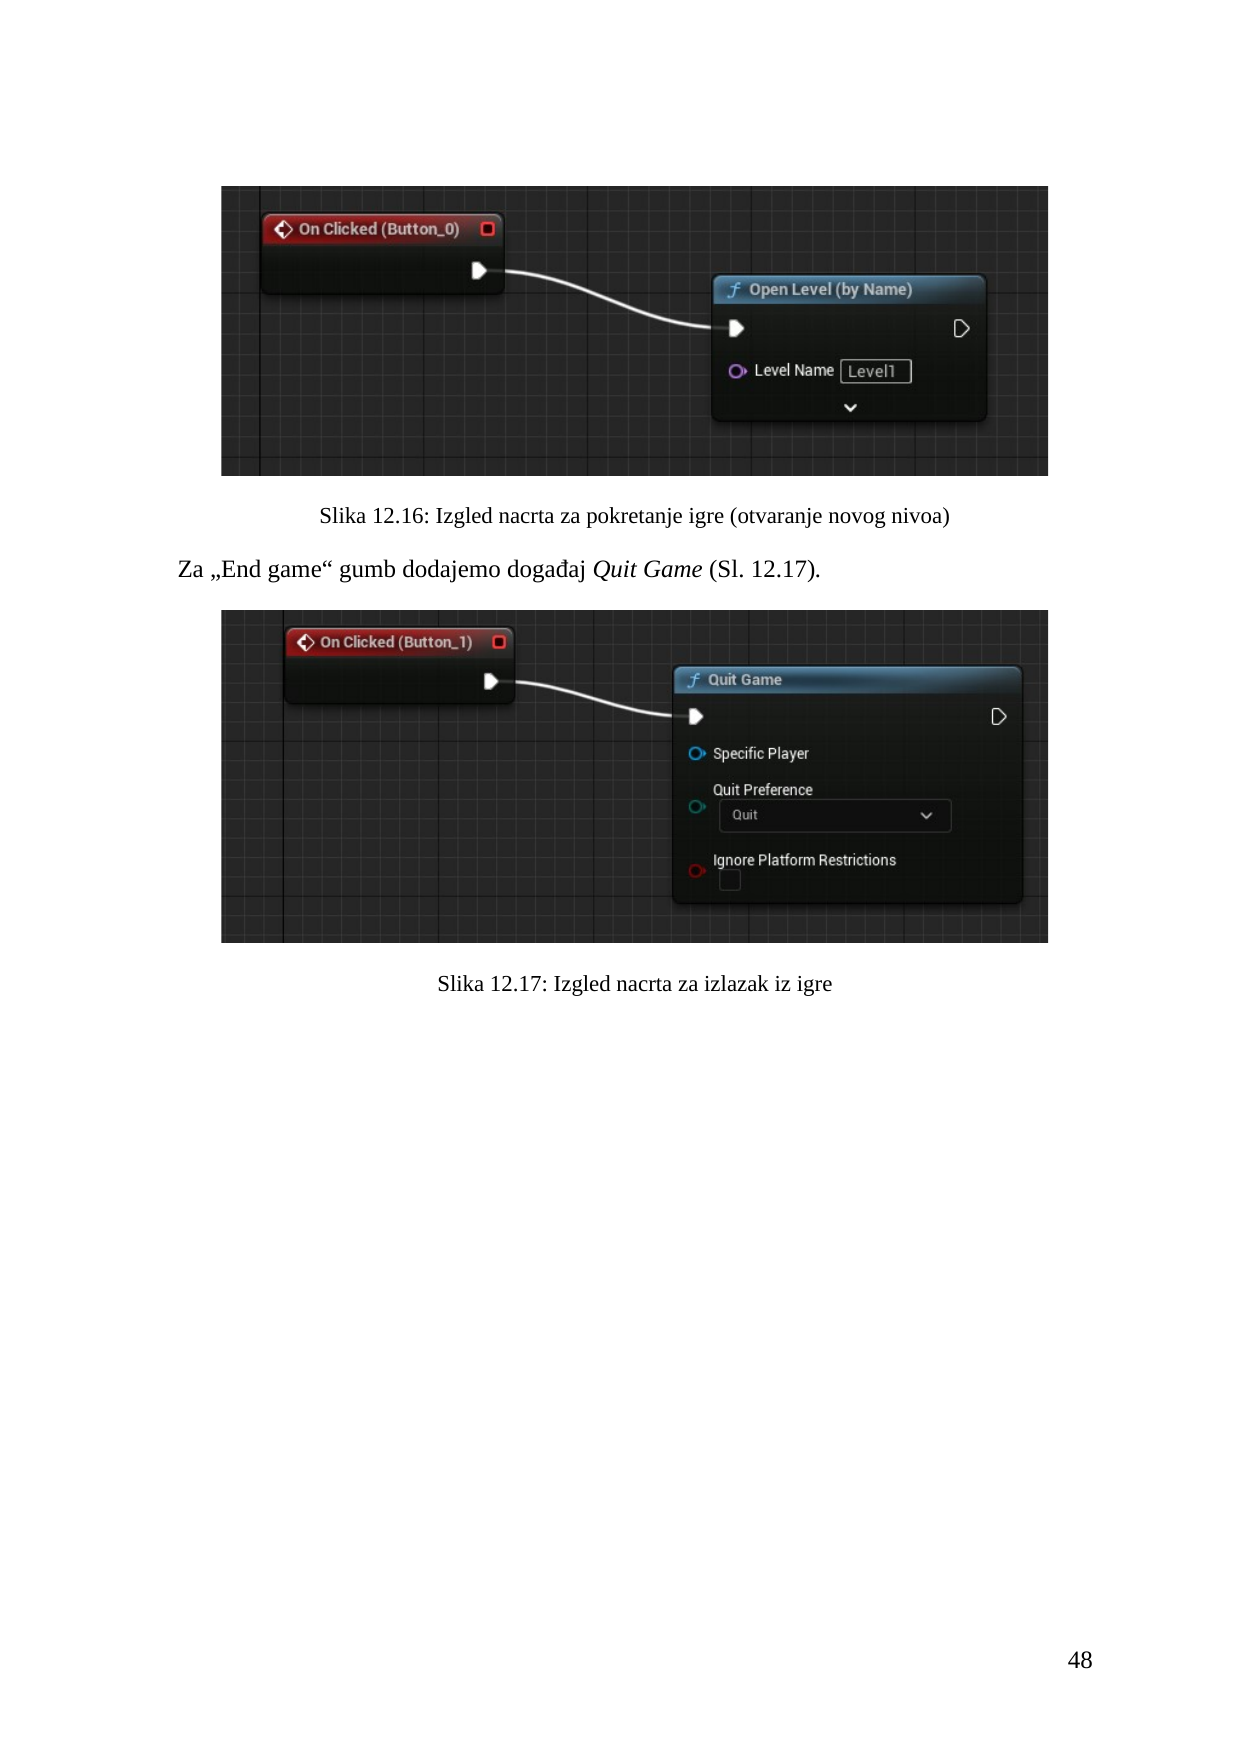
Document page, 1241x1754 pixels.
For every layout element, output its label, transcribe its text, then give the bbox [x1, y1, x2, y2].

text Za „End game“ gumb dodajemo događaj Quit Game (Sl. 12.17). [177, 554, 1092, 583]
text Slika 12.16: Izgled nacrta za pokretanje igre (otvaranje novog nivoa) [177, 502, 1092, 529]
text Slika 12.17: Izgled nacrta za izlazak iz igre [177, 970, 1092, 996]
picture [221, 186, 1049, 476]
picture [221, 610, 1049, 943]
